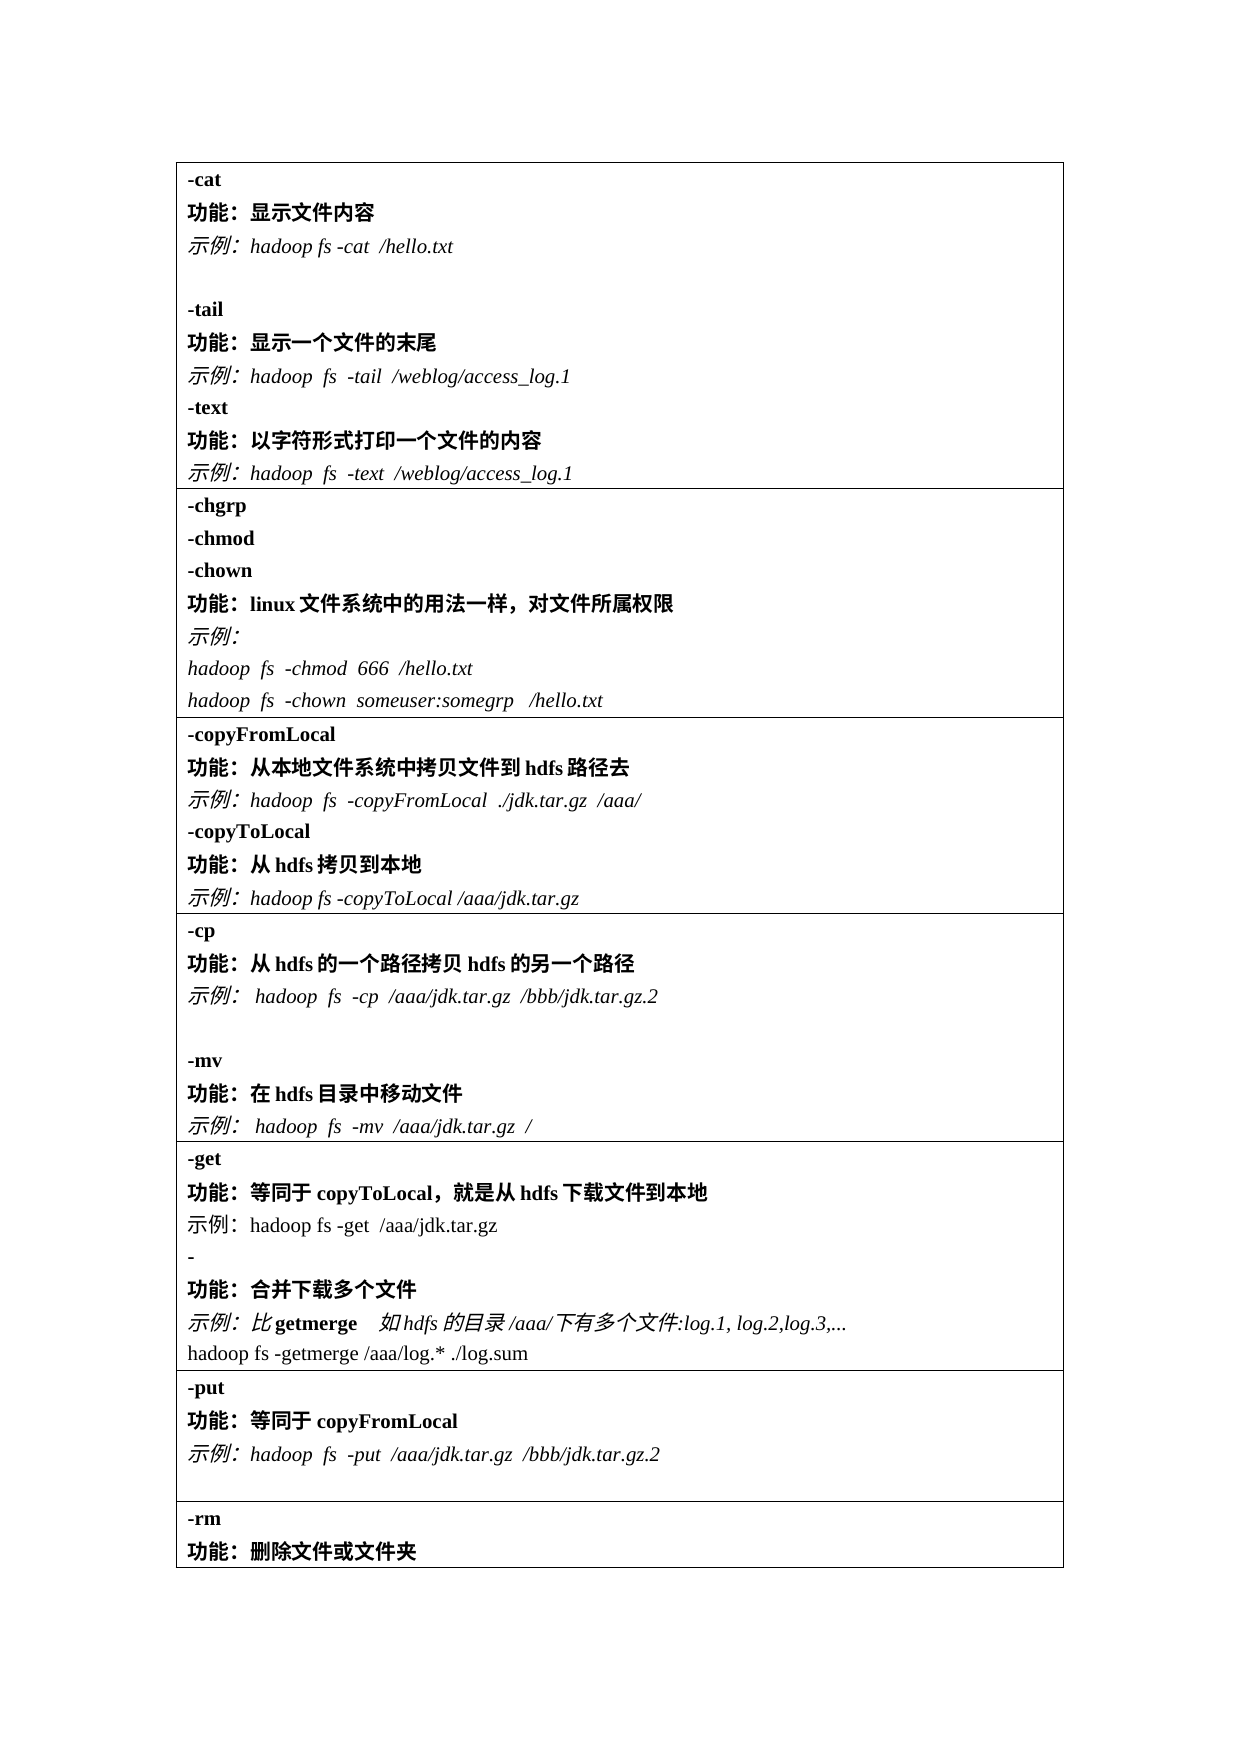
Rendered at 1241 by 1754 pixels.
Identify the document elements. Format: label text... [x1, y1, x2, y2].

table_cell -get 功能：等同于copyToLocal，就是从hdfs下载文件到本地 示例：hadoop fs -get /aaa/jdk.tar.gz - 功能：合并下载多个文件 示例：比getmerge 如hdfs的目录 /aaa/下有多个文件:log.1, log.2,log.3,... hadoop fs -getmerge /aaa/log.* ./log.sum [177, 1142, 1063, 1370]
table_cell -chgrp -chmod -chown 功能：linux文件系统中的用法一样，对文件所属权限 示例： hadoop fs -chmod 666 /hello.txt hadoop fs -chown someuser:somegrp /hello.txt [177, 489, 1063, 717]
table_cell -put 功能：等同于copyFromLocal 示例：hadoop fs -put /aaa/jdk.tar.gz /bbb/jdk.tar.gz.2 [177, 1371, 1063, 1501]
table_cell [177, 1502, 1063, 1567]
table_cell -cp 功能：从hdfs的一个路径拷贝hdfs的另一个路径 示例： hadoop fs -cp /aaa/jdk.tar.gz /bbb/jdk.tar.gz.2 -mv 功能：在hdfs目录中移动文件 示例： hadoop fs -mv /aaa/jdk.tar.gz / [177, 914, 1063, 1141]
table_cell -copyFromLocal 功能：从本地文件系统中拷贝文件到hdfs路径去 示例：hadoop fs -copyFromLocal ./jdk.tar.gz /aaa/ -copyToLocal 功能：从hdfs拷贝到本地 示例：hadoop fs -copyToLocal /aaa/jdk.tar.gz [177, 718, 1063, 913]
table_cell -cat 功能：显示文件内容 示例：hadoop fs -cat /hello.txt -tail 功能：显示一个文件的末尾 示例：hadoop fs -tail /weblog/access_log.1 -text 功能：以字符形式打印一个文件的内容 示例：hadoop fs -text /weblog/access_log.1 [177, 163, 1063, 488]
